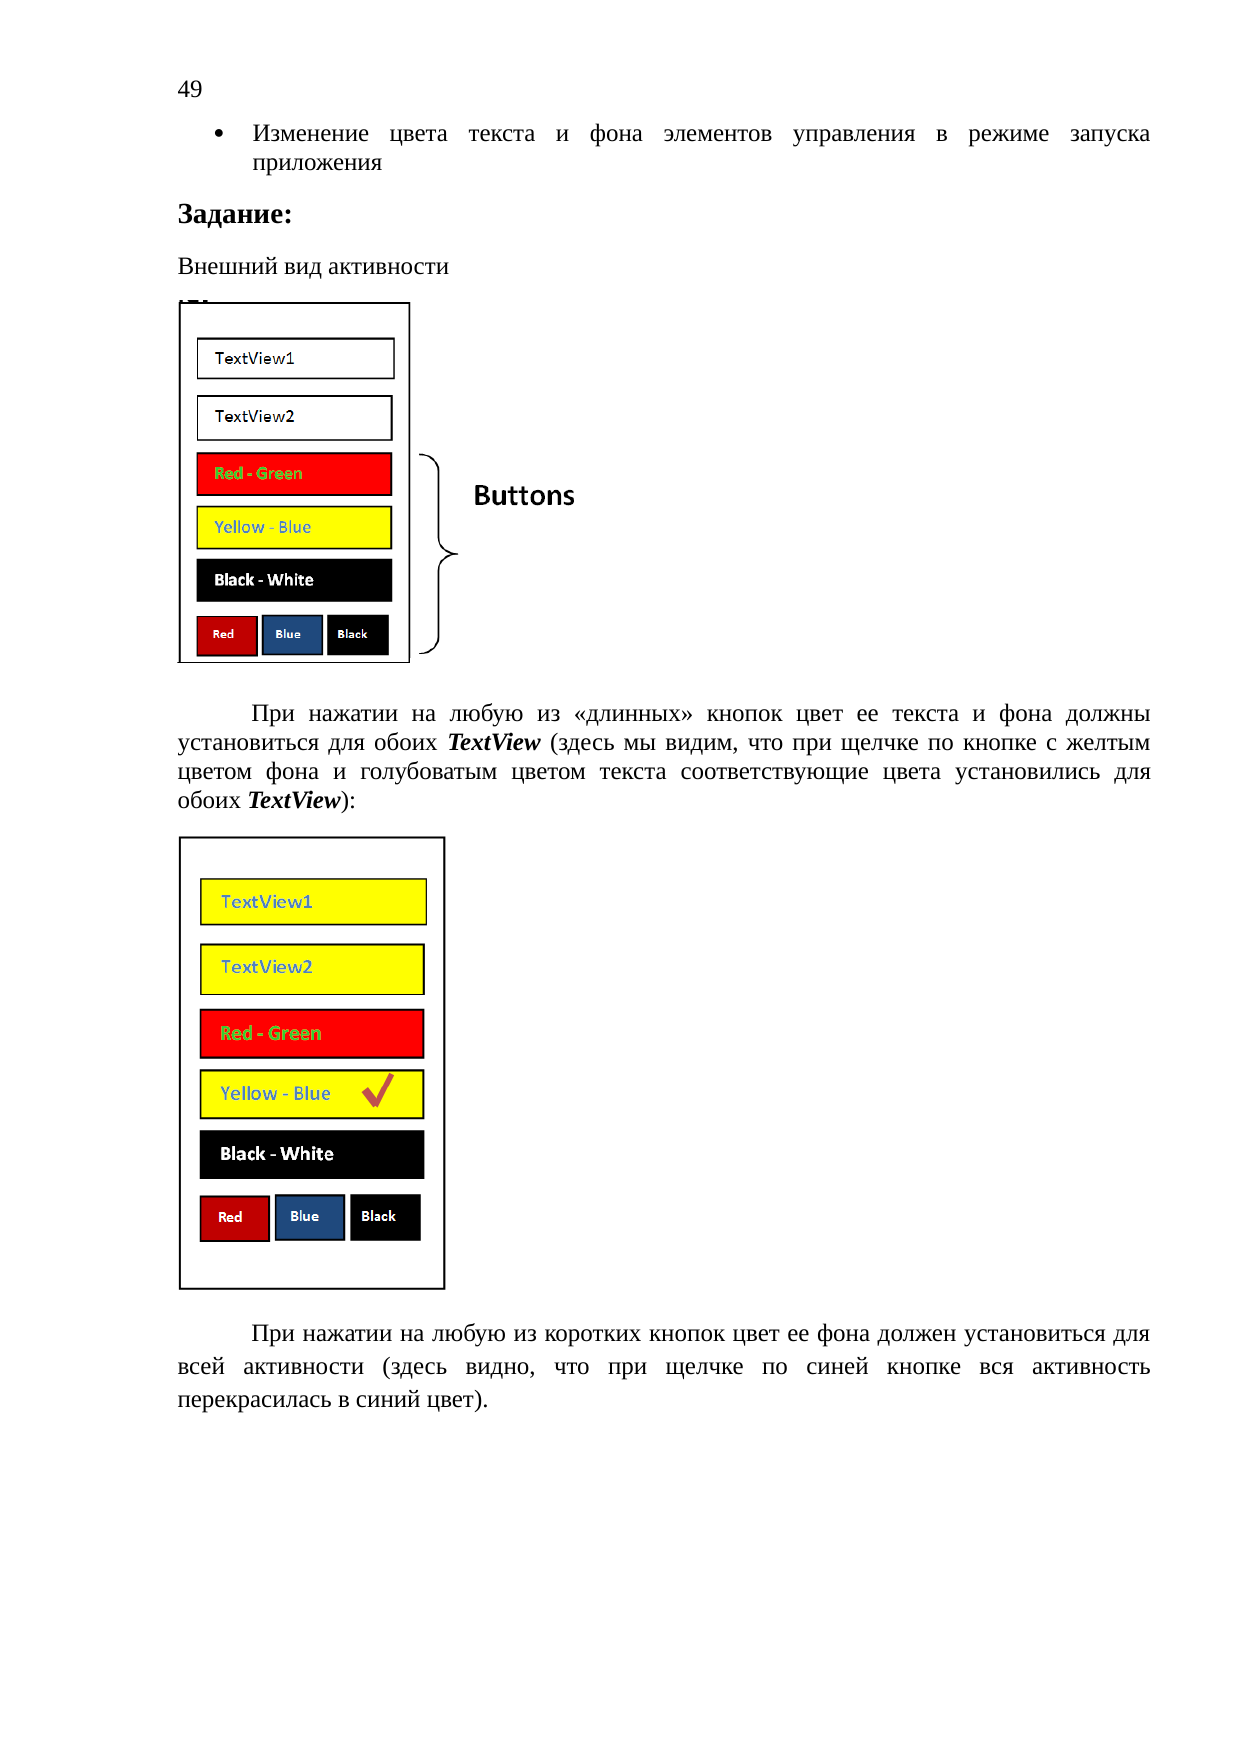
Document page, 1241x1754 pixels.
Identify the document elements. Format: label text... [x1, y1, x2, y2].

text Внешний вид активности [177, 251, 1152, 279]
list Изменение цвета текста и фона элементов управления в режиме запуска приложения [215, 118, 1152, 176]
text При нажатии на любую из «длинных» кнопок цвет ее текста и фона должны установиться для обоих TextView (здесь мы видим, что при щелчке по кнопке с желтым цветом фона и голубоватым цветом текста соответствующие цвета установились для обоих TextView): [177, 698, 1152, 813]
text При нажатии на любую из коротких кнопок цвет ее фона должен установиться для всей активности (здесь видно, что при щелчке по синей кнопке вся активность перекрасилась в синий цвет). [177, 1318, 1152, 1413]
text Задание: [177, 196, 1152, 230]
picture [177, 834, 450, 1293]
picture [177, 300, 584, 674]
